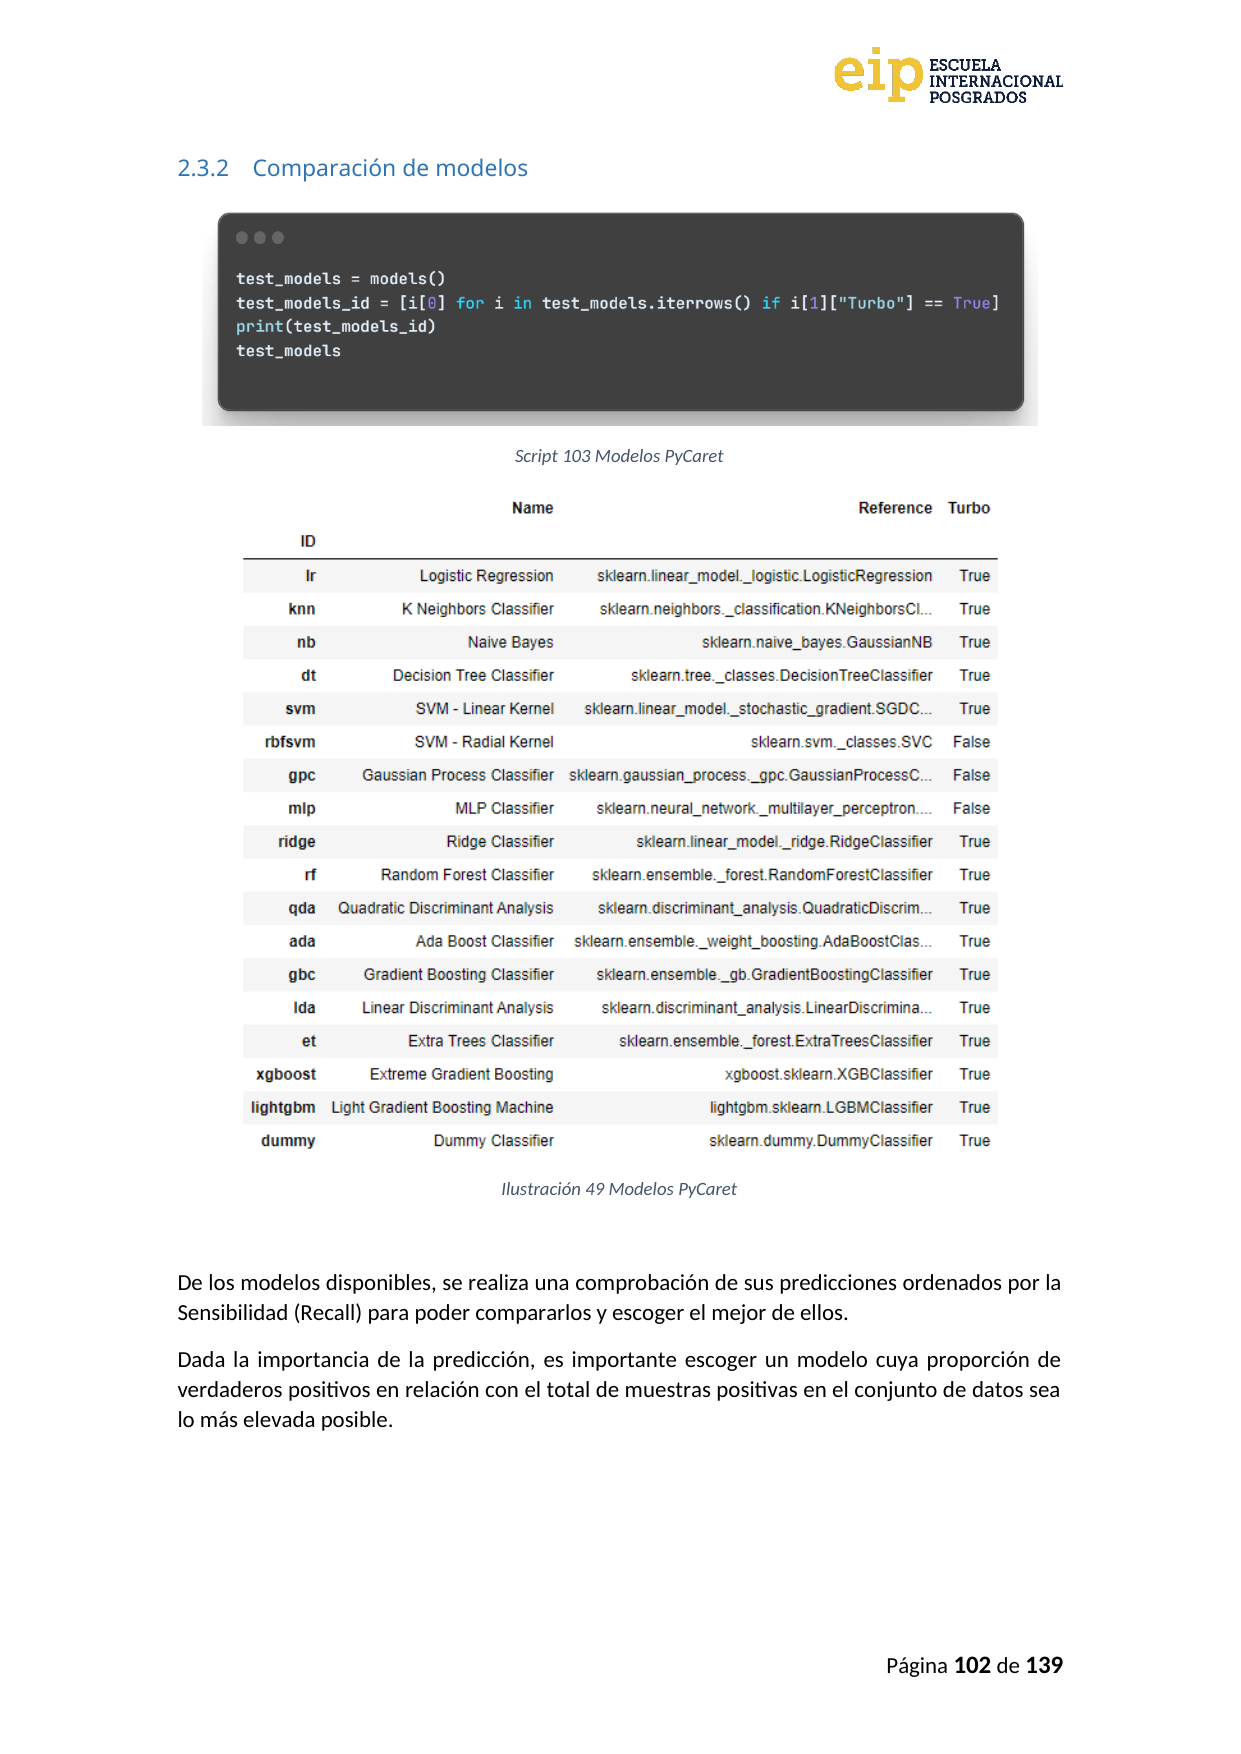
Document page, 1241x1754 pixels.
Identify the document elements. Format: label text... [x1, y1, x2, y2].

picture [228, 488, 1012, 1159]
subtitle Comparación de modelos [177, 152, 1063, 183]
text De los modelos disponibles, se realiza una comprobación de sus predicciones ordenados por la Sensibilidad (Recall) para poder compararlos y escoger el mejor de ellos. [177, 1268, 1063, 1326]
text Script 103 Modelos PyCaret [177, 444, 1063, 467]
text Ilustración 49 Modelos PyCaret [177, 1177, 1063, 1200]
text Dada la importancia de la predicción, es importante escoger un modelo cuya proporción de verdaderos positivos en relación con el total de muestras positivas en el conjunto de datos sea lo más elevada posible. [177, 1345, 1063, 1434]
picture [834, 47, 1063, 103]
picture [202, 198, 1039, 426]
